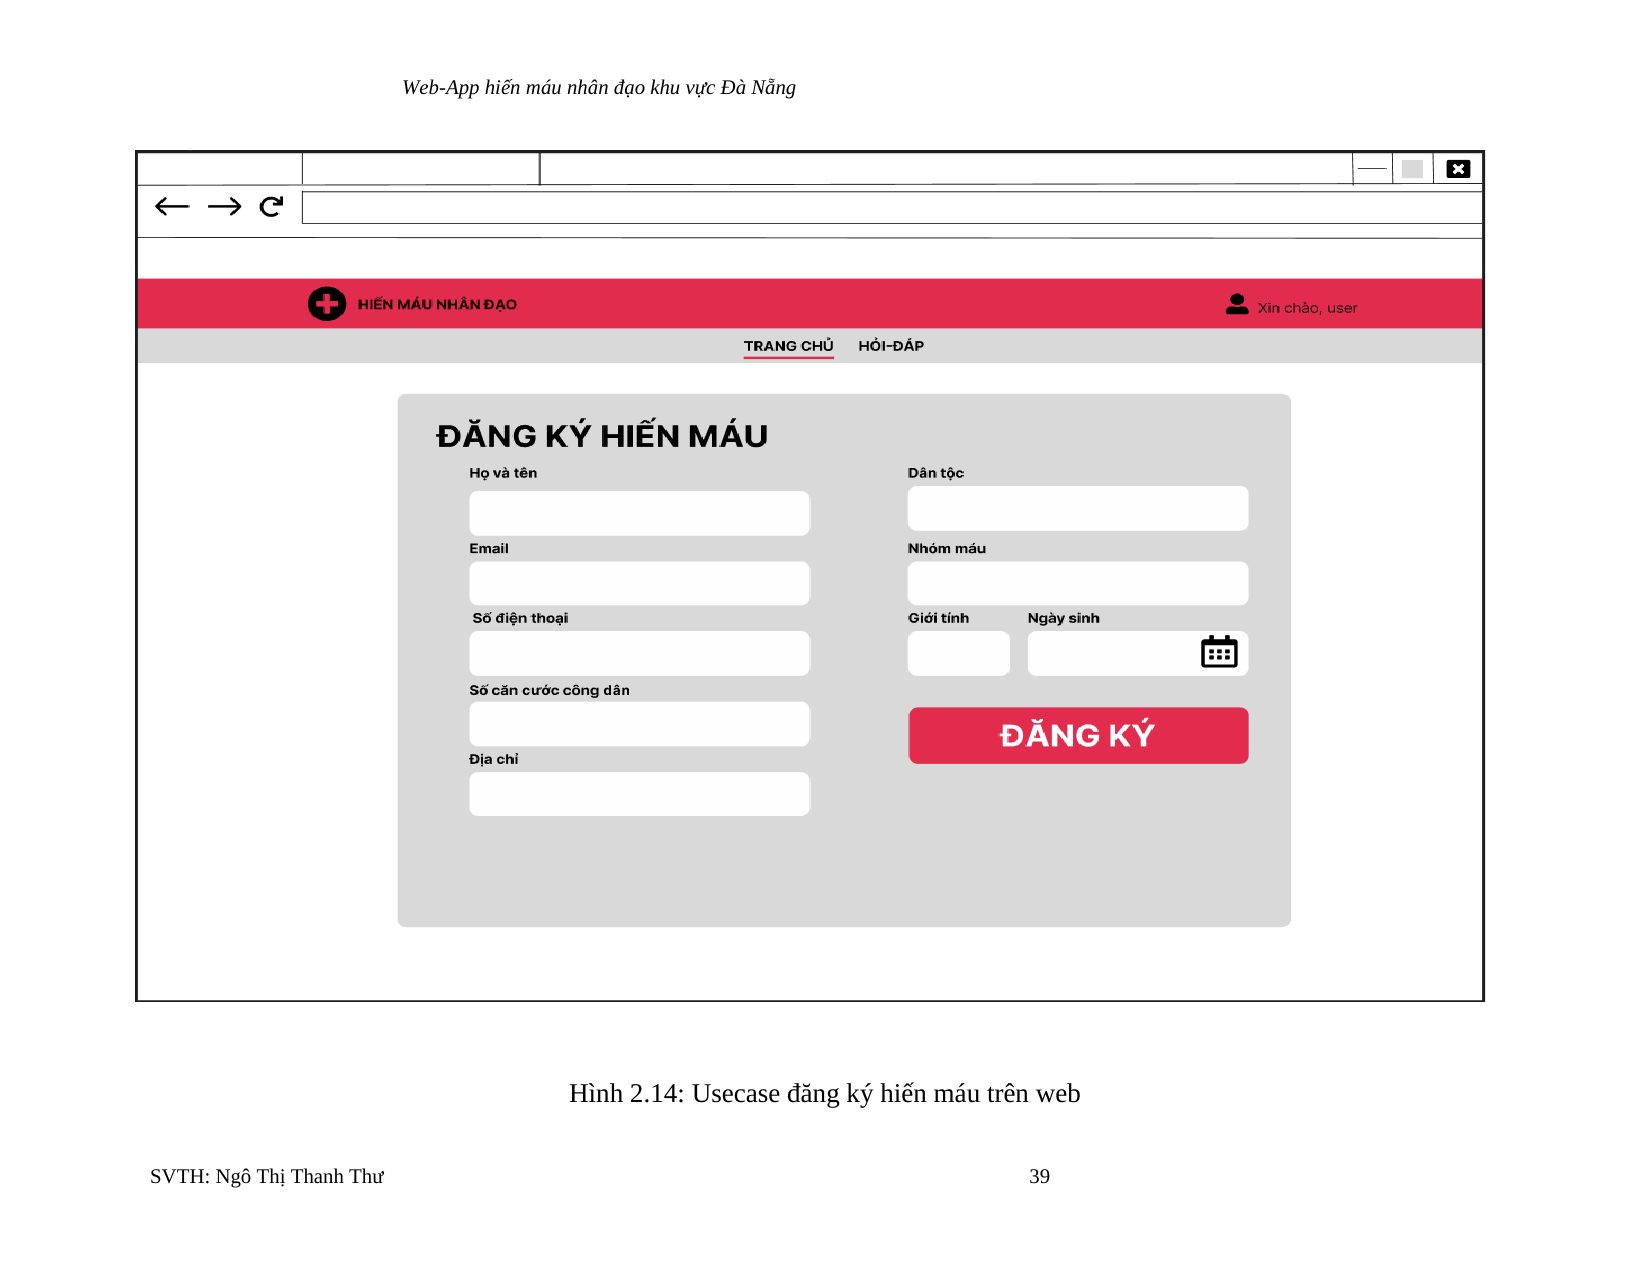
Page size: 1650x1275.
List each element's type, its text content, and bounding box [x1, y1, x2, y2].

subtitle Usecase đăng ký hiến máu trên web [150, 1077, 1500, 1108]
picture [135, 150, 1486, 1002]
